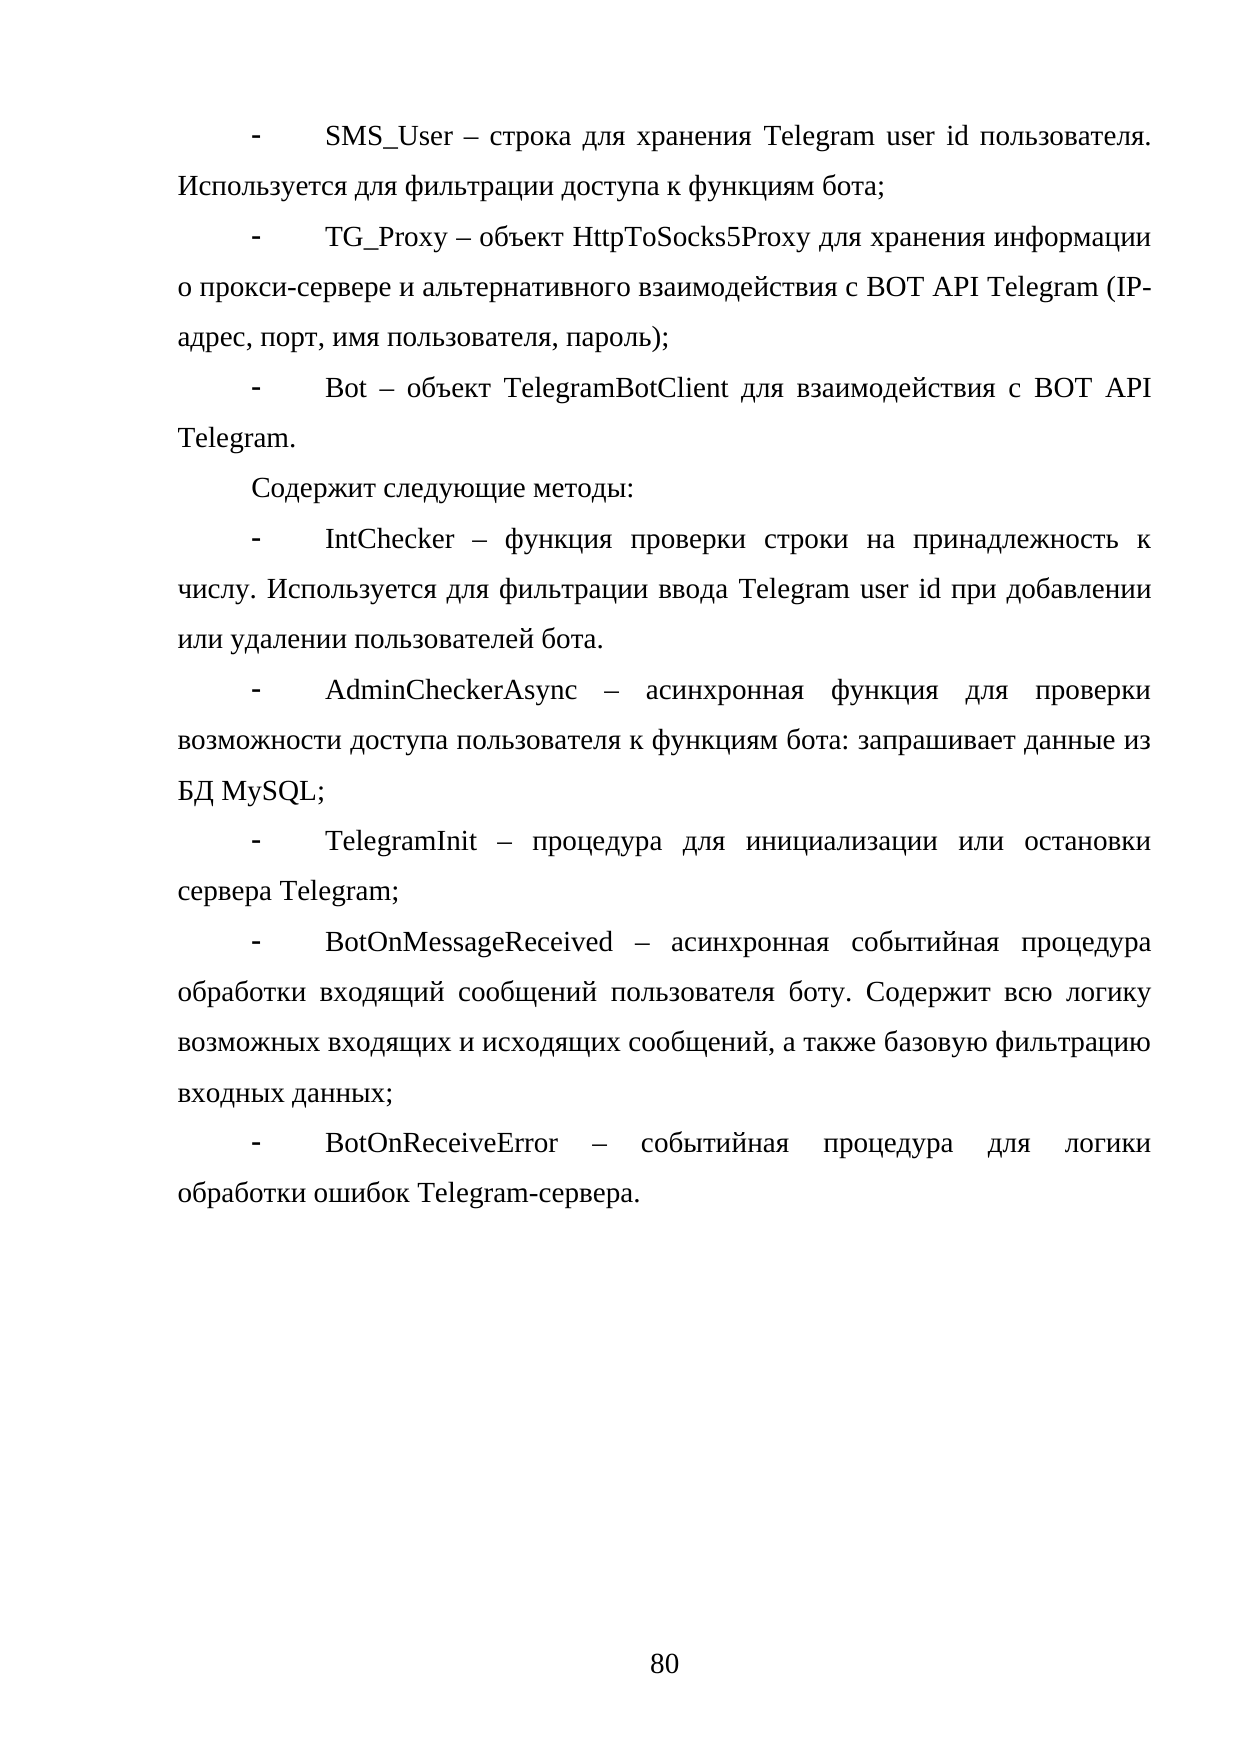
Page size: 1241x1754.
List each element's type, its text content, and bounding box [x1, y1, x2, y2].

list TG_Proxy – объект HttpToSocks5Proxy для хранения информации о прокси-сервере и альтернативного взаимодействия с BOT API Telegram (IP-адрес, порт, имя пользователя, пароль); [177, 219, 1152, 353]
list AdminCheckerAsync – асинхронная функция для проверки возможности доступа пользователя к функциям бота: запрашивает данные из БД MySQL; [177, 672, 1152, 806]
list BotOnReceiveError – событийная процедура для логики обработки ошибок Telegram-сервера. [177, 1125, 1152, 1209]
list Bot – объект TelegramBotClient для взаимодействия с BOT API Telegram. [177, 370, 1152, 454]
list TelegramInit – процедура для инициализации или остановки сервера Telegram; [177, 823, 1152, 907]
list BotOnMessageReceived – асинхронная событийная процедура обработки входящий сообщений пользователя боту. Содержит всю логику возможных входящих и исходящих сообщений, а также базовую фильтрацию входных данных; [177, 924, 1152, 1108]
text Содержит следующие методы: [177, 471, 1152, 504]
list IntChecker – функция проверки строки на принадлежность к числу. Используется для фильтрации ввода Telegram user id при добавлении или удалении пользователей бота. [177, 521, 1152, 655]
list SMS_User – строка для хранения Telegram user id пользователя. Используется для фильтрации доступа к функциям бота; [177, 118, 1152, 202]
